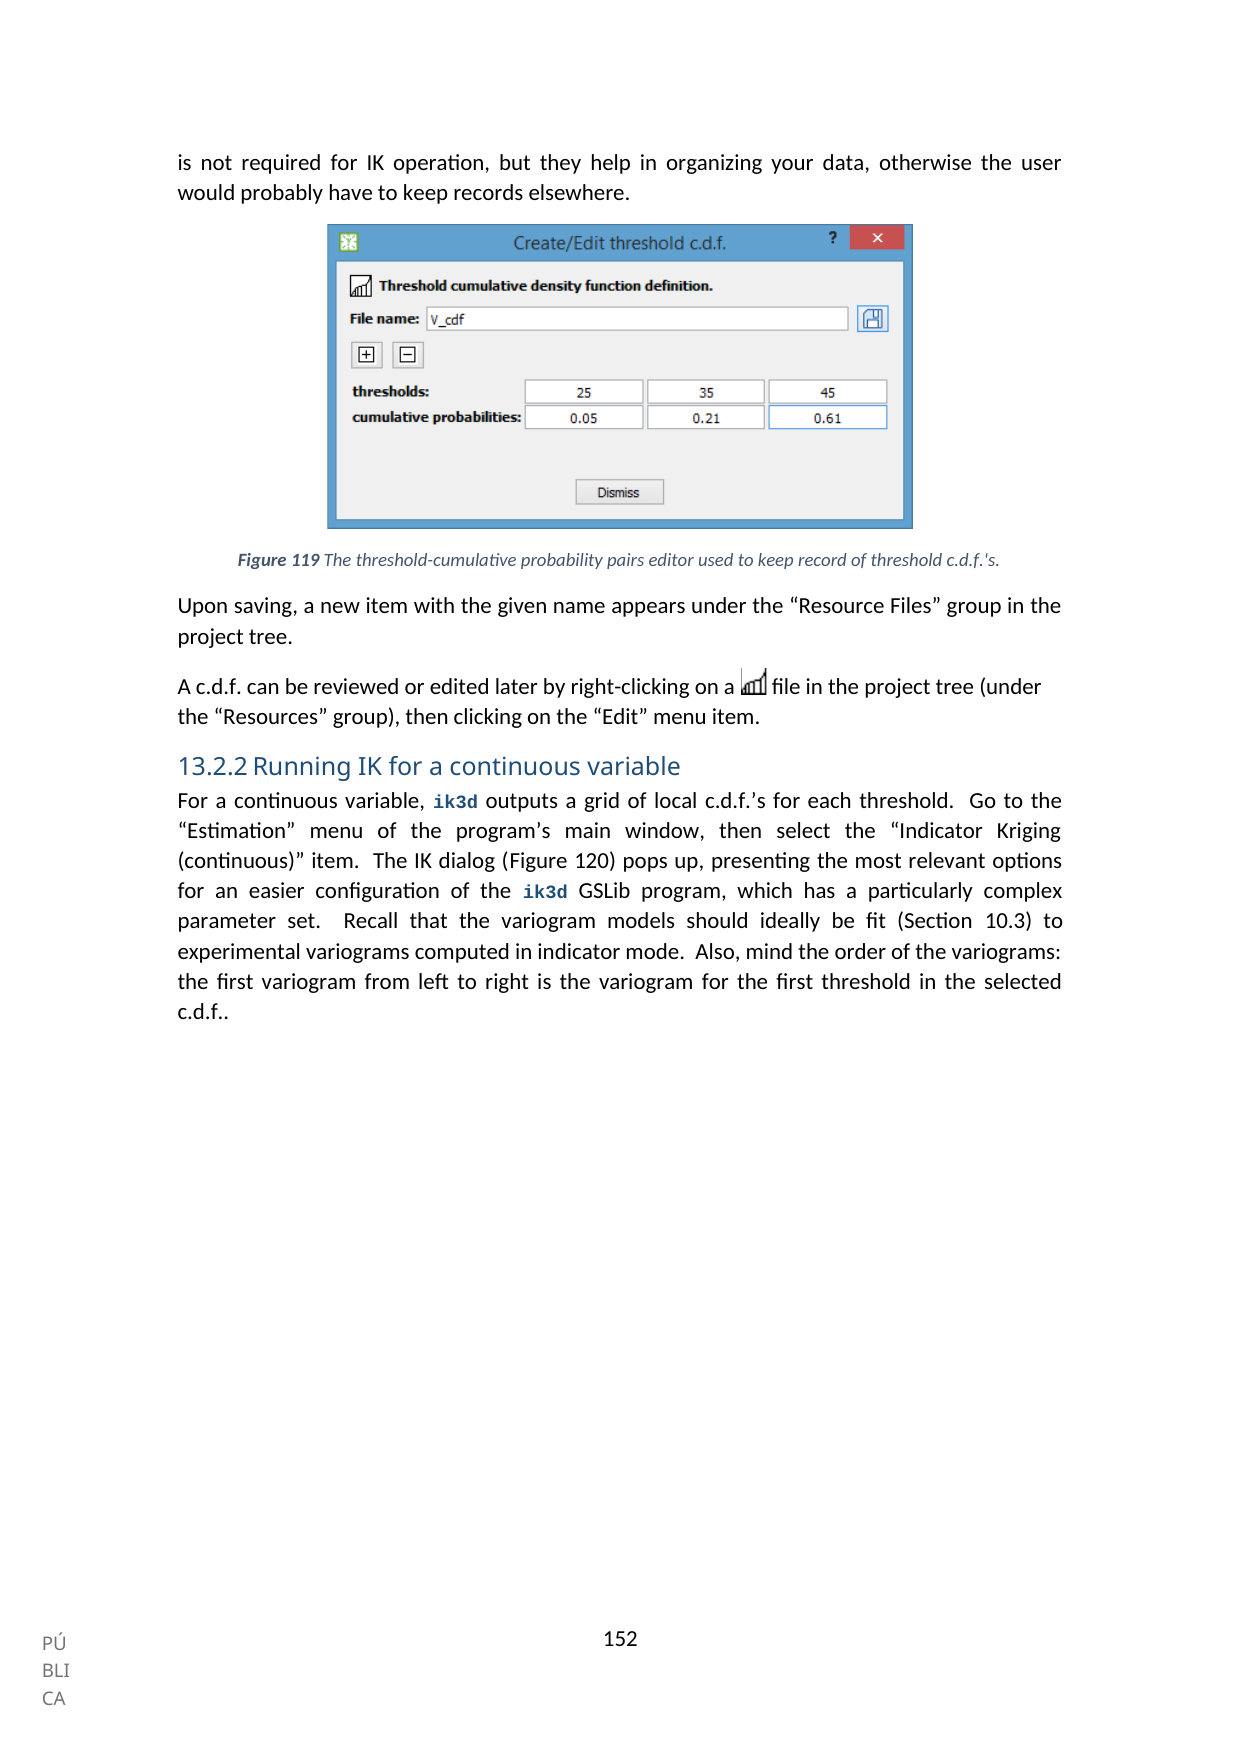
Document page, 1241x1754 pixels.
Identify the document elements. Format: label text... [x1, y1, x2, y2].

subtitle Running IK for a continuous variable [177, 749, 1063, 783]
picture [741, 668, 767, 695]
text Figure 119 The threshold-cumulative probability pairs editor used to keep record of threshold c.d.f.'s. [177, 548, 1063, 571]
text Upon saving, a new item with the given name appears under the “Resource Files” group in the project tree. [177, 592, 1063, 650]
text For a continuous variable, ik3d outputs a grid of local c.d.f.’s for each threshold. Go to the “Estimation” menu of the program’s main window, then select the “Indicator Kriging (continuous)” item. The IK dialog (Figure 117) pops up, presenting the most relevant options for an easier configuration of the ik3d GSLib program, which has a particularly complex parameter set. Recall that the variogram models should ideally be fit (Section 10.3) to experimental variograms computed in indicator mode. Also, mind the order of the variograms: the first variogram from left to right is the variogram for the first threshold in the selected c.d.f.. [177, 786, 1063, 1025]
picture [327, 224, 913, 529]
text A c.d.f. can be reviewed or edited later by right-clicking on a file in the project tree (under the “Resources” group), then clicking on the “Edit” menu item. [177, 669, 1063, 730]
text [177, 148, 1063, 206]
